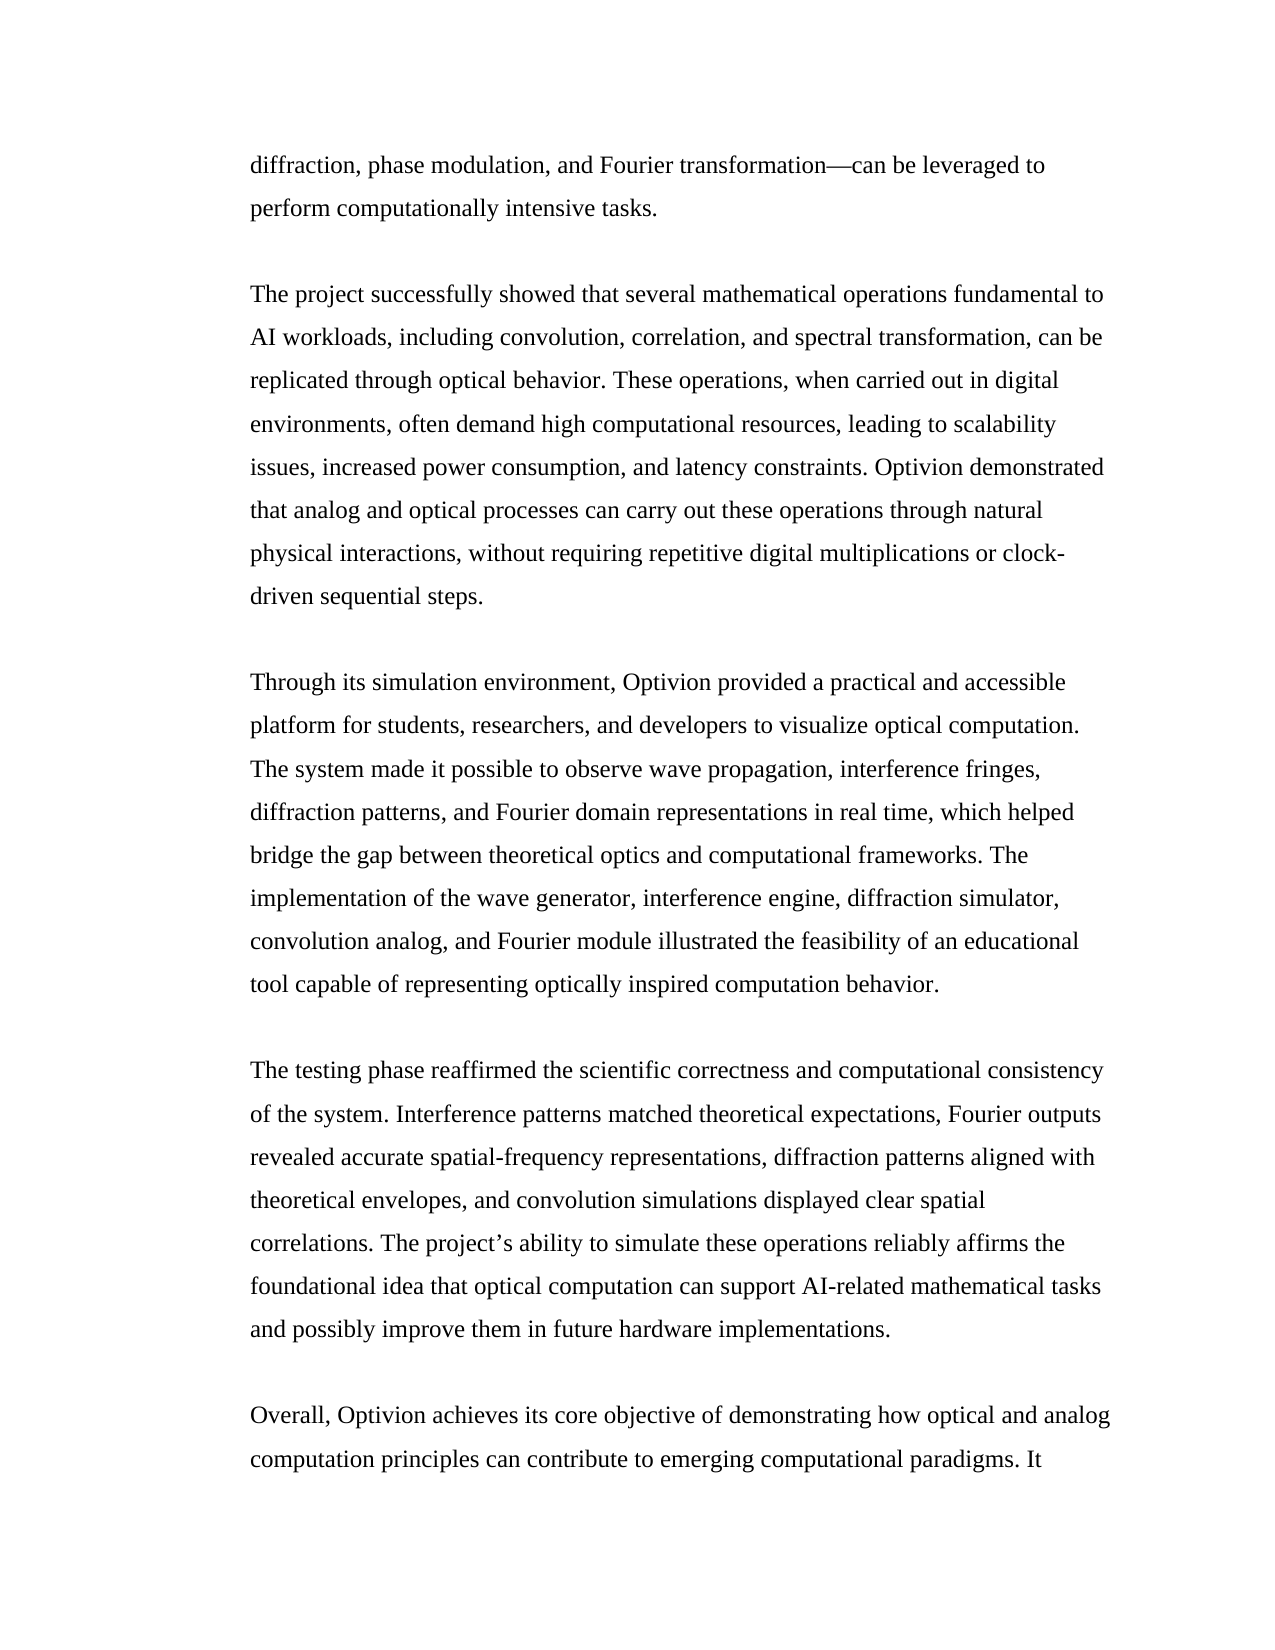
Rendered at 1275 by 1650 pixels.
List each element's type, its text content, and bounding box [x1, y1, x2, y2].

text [250, 1401, 1112, 1472]
text Through its simulation environment, Optivion provided a practical and accessible platform for students, researchers, and developers to visualize optical computation. The system made it possible to observe wave propagation, interference fringes, diffraction patterns, and Fourier domain representations in real time, which helped bridge the gap between theoretical optics and computational frameworks. The implementation of the wave generator, interference engine, diffraction simulator, convolution analog, and Fourier module illustrated the feasibility of an educational tool capable of representing optically inspired computation behavior. [250, 667, 1112, 998]
text The project successfully showed that several mathematical operations fundamental to AI workloads, including convolution, correlation, and spectral transformation, can be replicated through optical behavior. These operations, when carried out in digital environments, often demand high computational resources, leading to scalability issues, increased power consumption, and latency constraints. Optivion demonstrated that analog and optical processes can carry out these operations through natural physical interactions, without requiring repetitive digital multiplications or clock-driven sequential steps. [250, 279, 1112, 610]
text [250, 150, 1112, 222]
text The testing phase reaffirmed the scientific correctness and computational consistency of the system. Interference patterns matched theoretical expectations, Fourier outputs revealed accurate spatial-frequency representations, diffraction patterns aligned with theoretical envelopes, and convolution simulations displayed clear spatial correlations. The project’s ability to simulate these operations reliably affirms the foundational idea that optical computation can support AI-related mathematical tasks and possibly improve them in future hardware implementations. [250, 1056, 1112, 1343]
